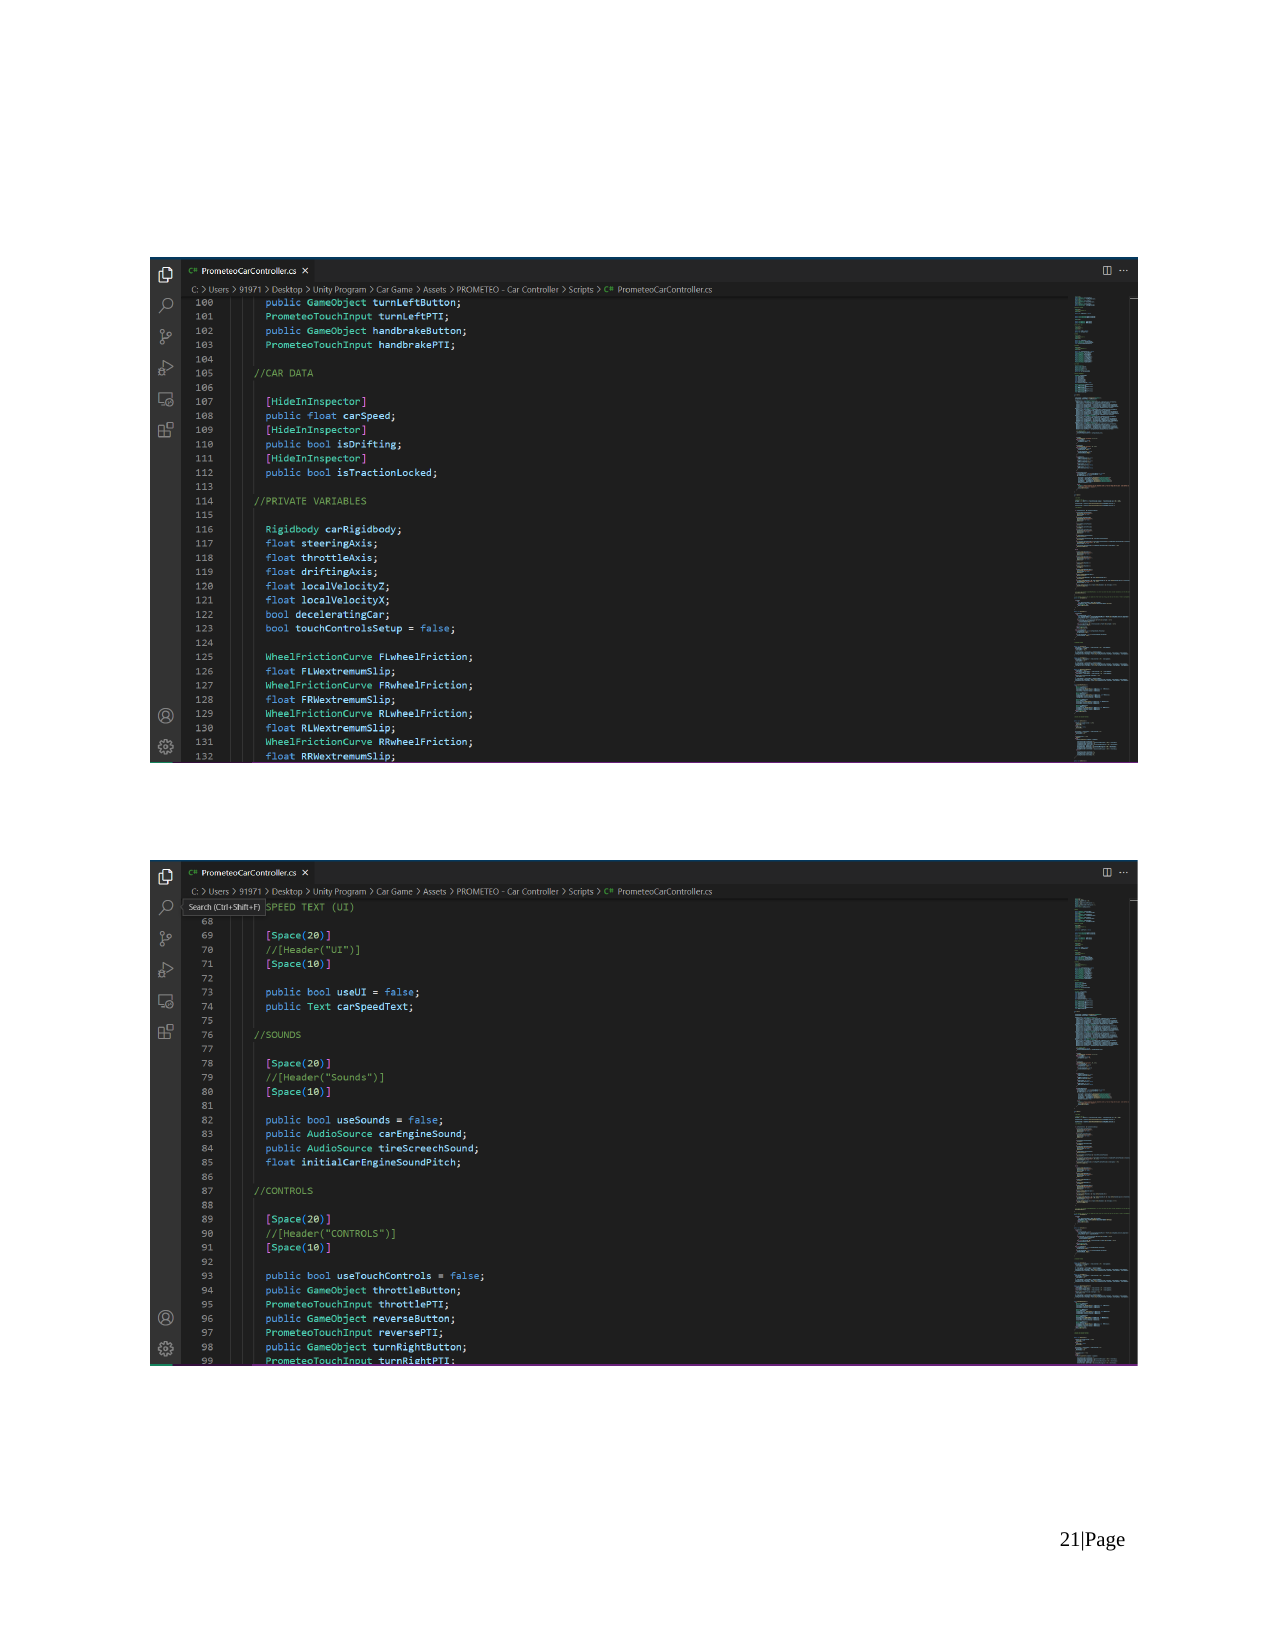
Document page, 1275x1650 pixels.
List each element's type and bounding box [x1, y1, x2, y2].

picture [150, 257, 1138, 763]
picture [150, 860, 1138, 1366]
